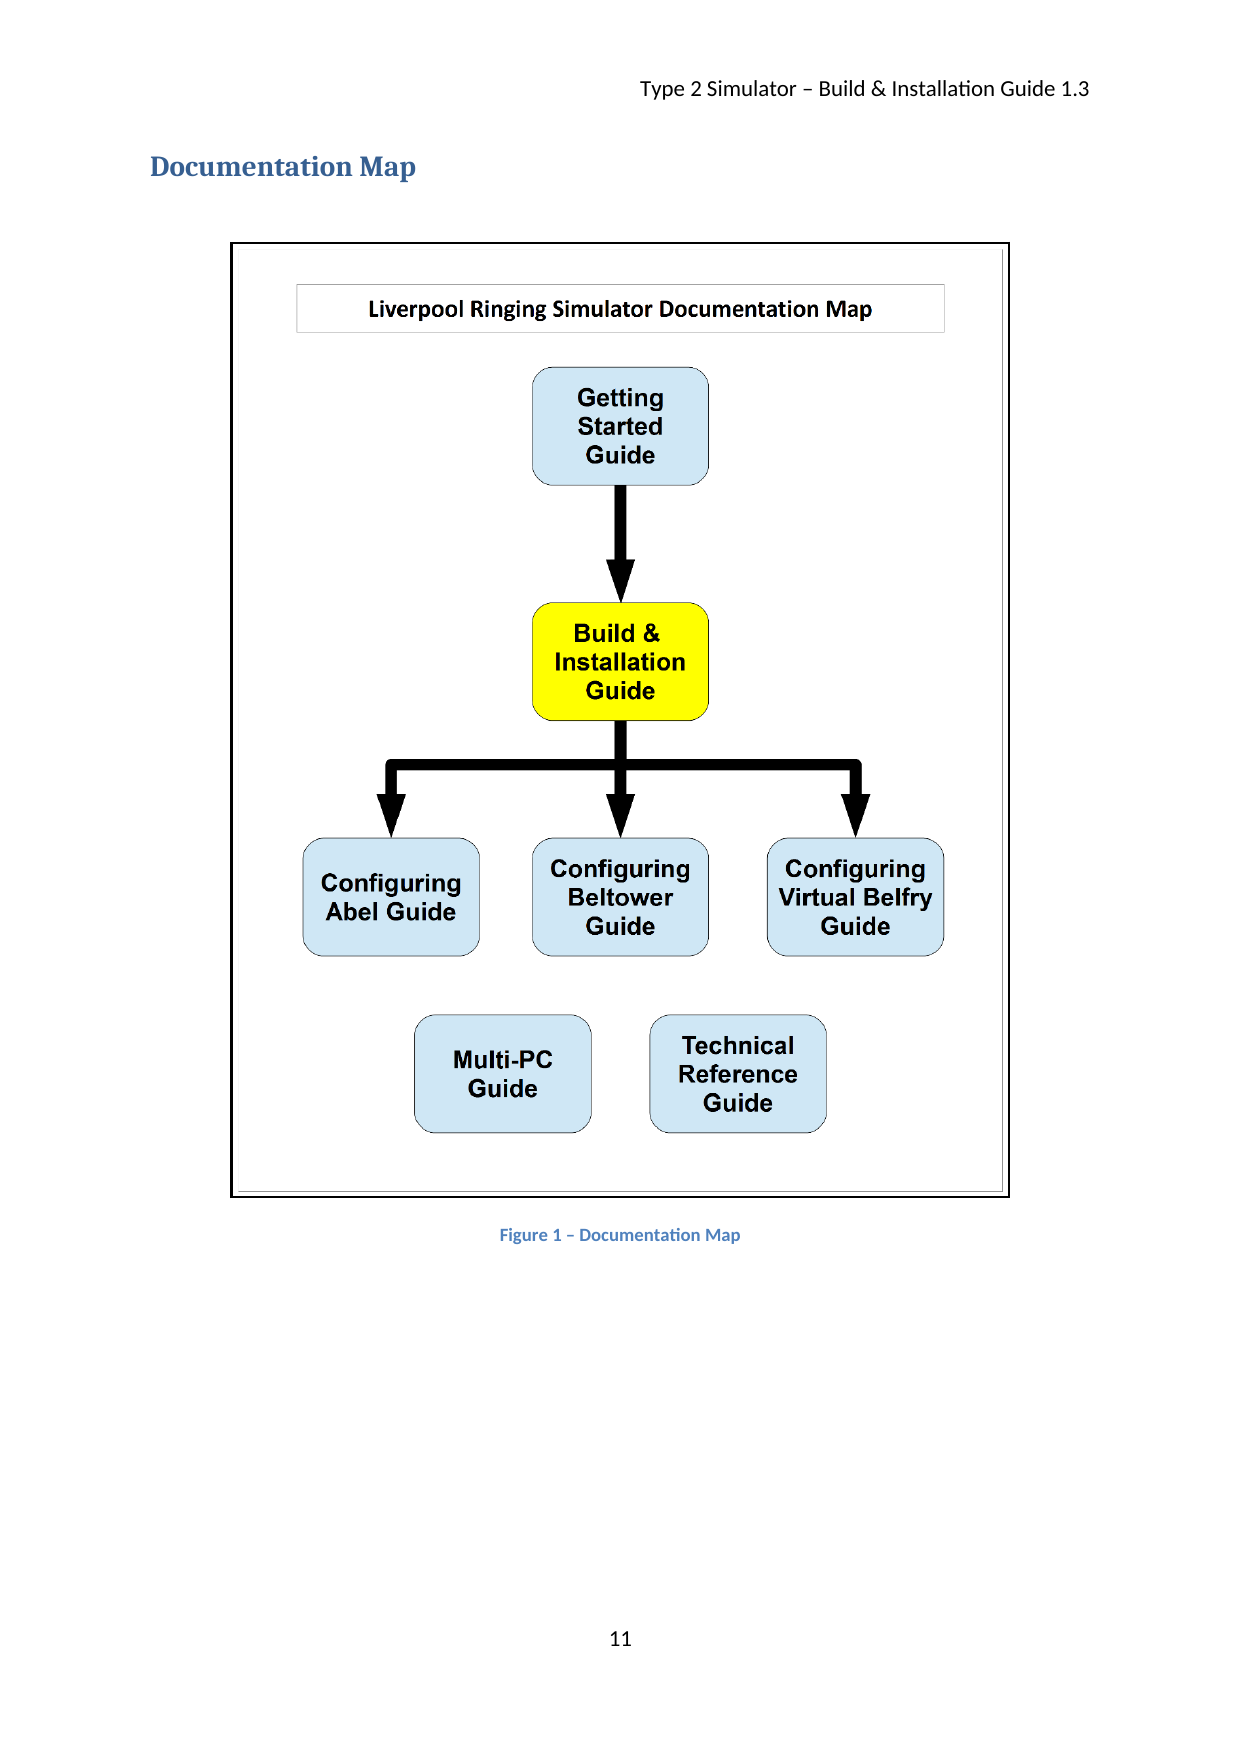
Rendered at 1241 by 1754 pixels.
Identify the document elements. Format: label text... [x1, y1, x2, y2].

subtitle Documentation Map [150, 150, 1090, 183]
picture [233, 244, 1008, 1196]
text Figure 1 – Documentation Map [150, 1223, 1090, 1246]
